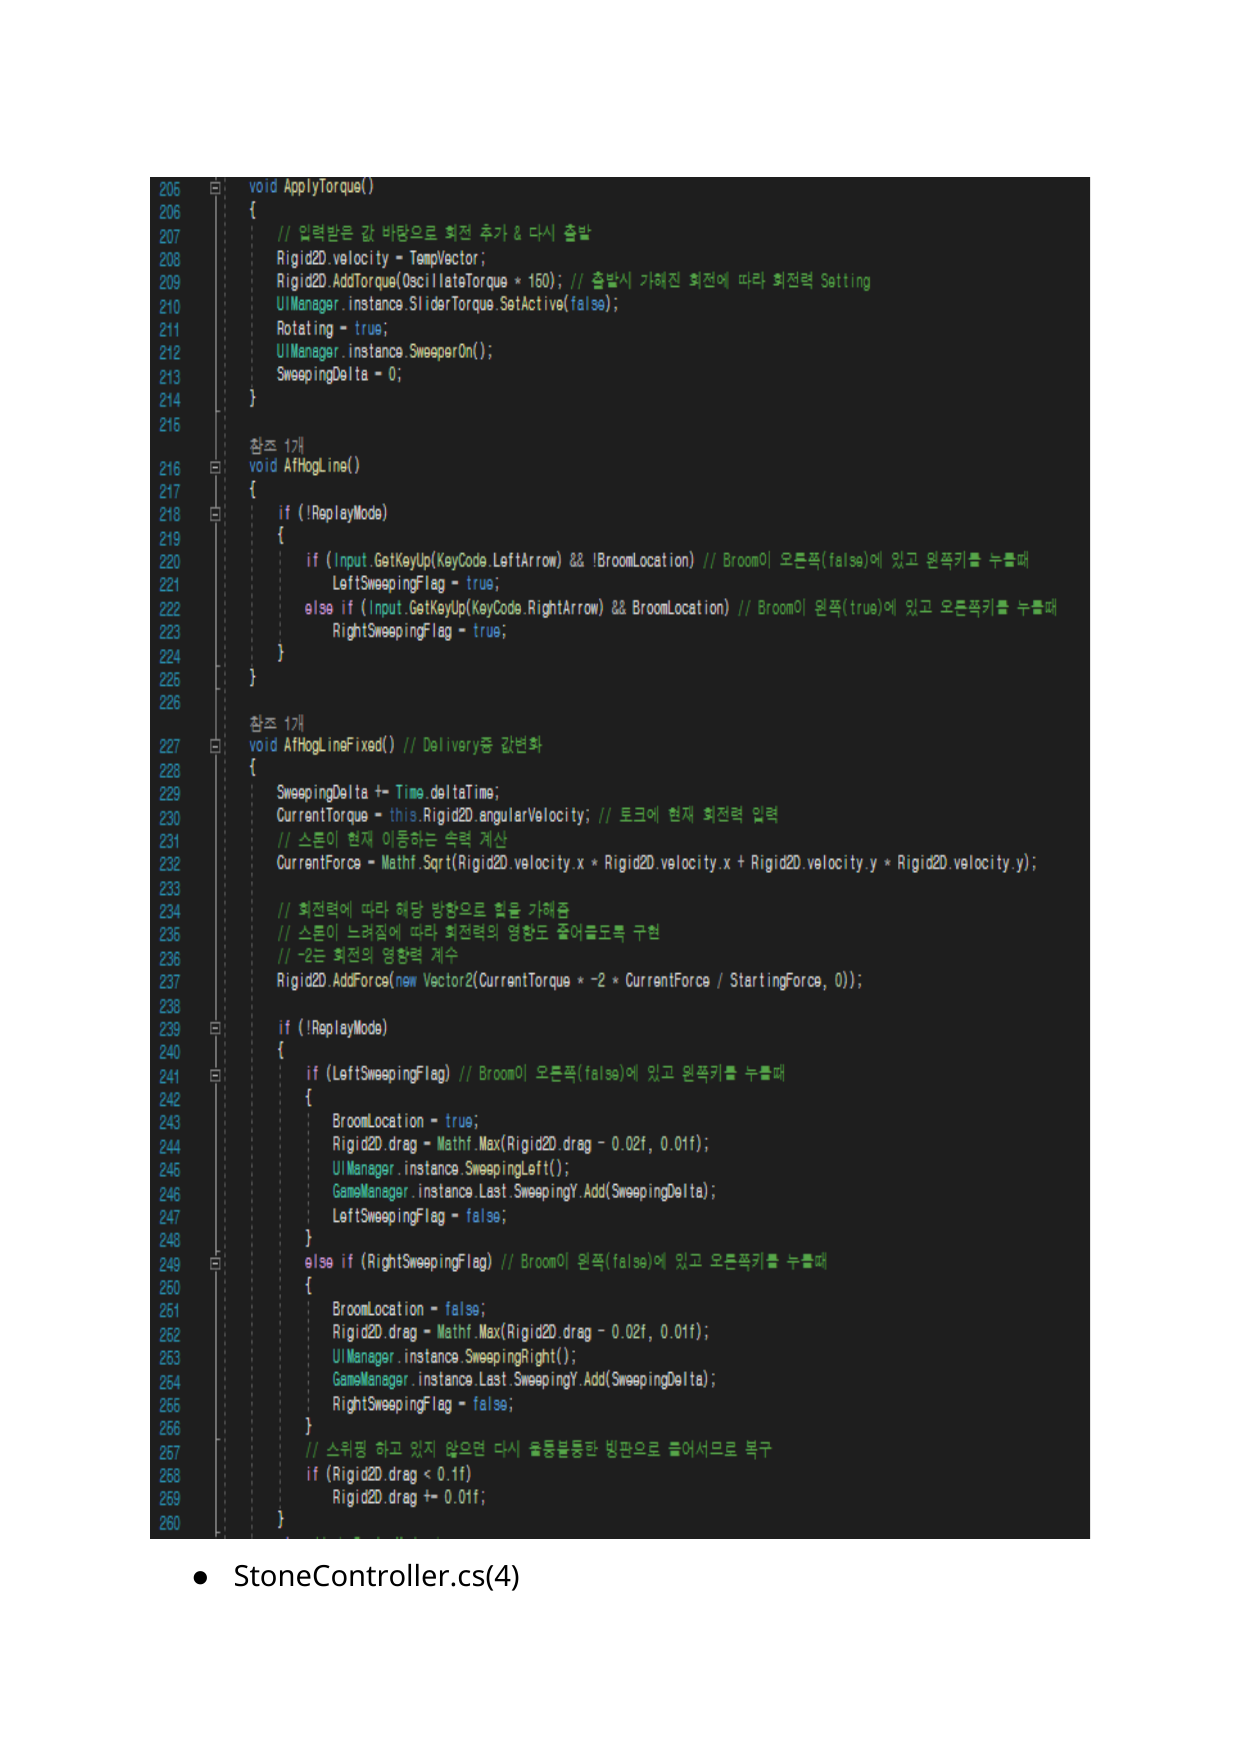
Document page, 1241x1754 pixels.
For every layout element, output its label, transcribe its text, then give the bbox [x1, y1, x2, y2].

picture [150, 177, 1091, 1539]
list StoneController.cs(4) [192, 1555, 1090, 1595]
